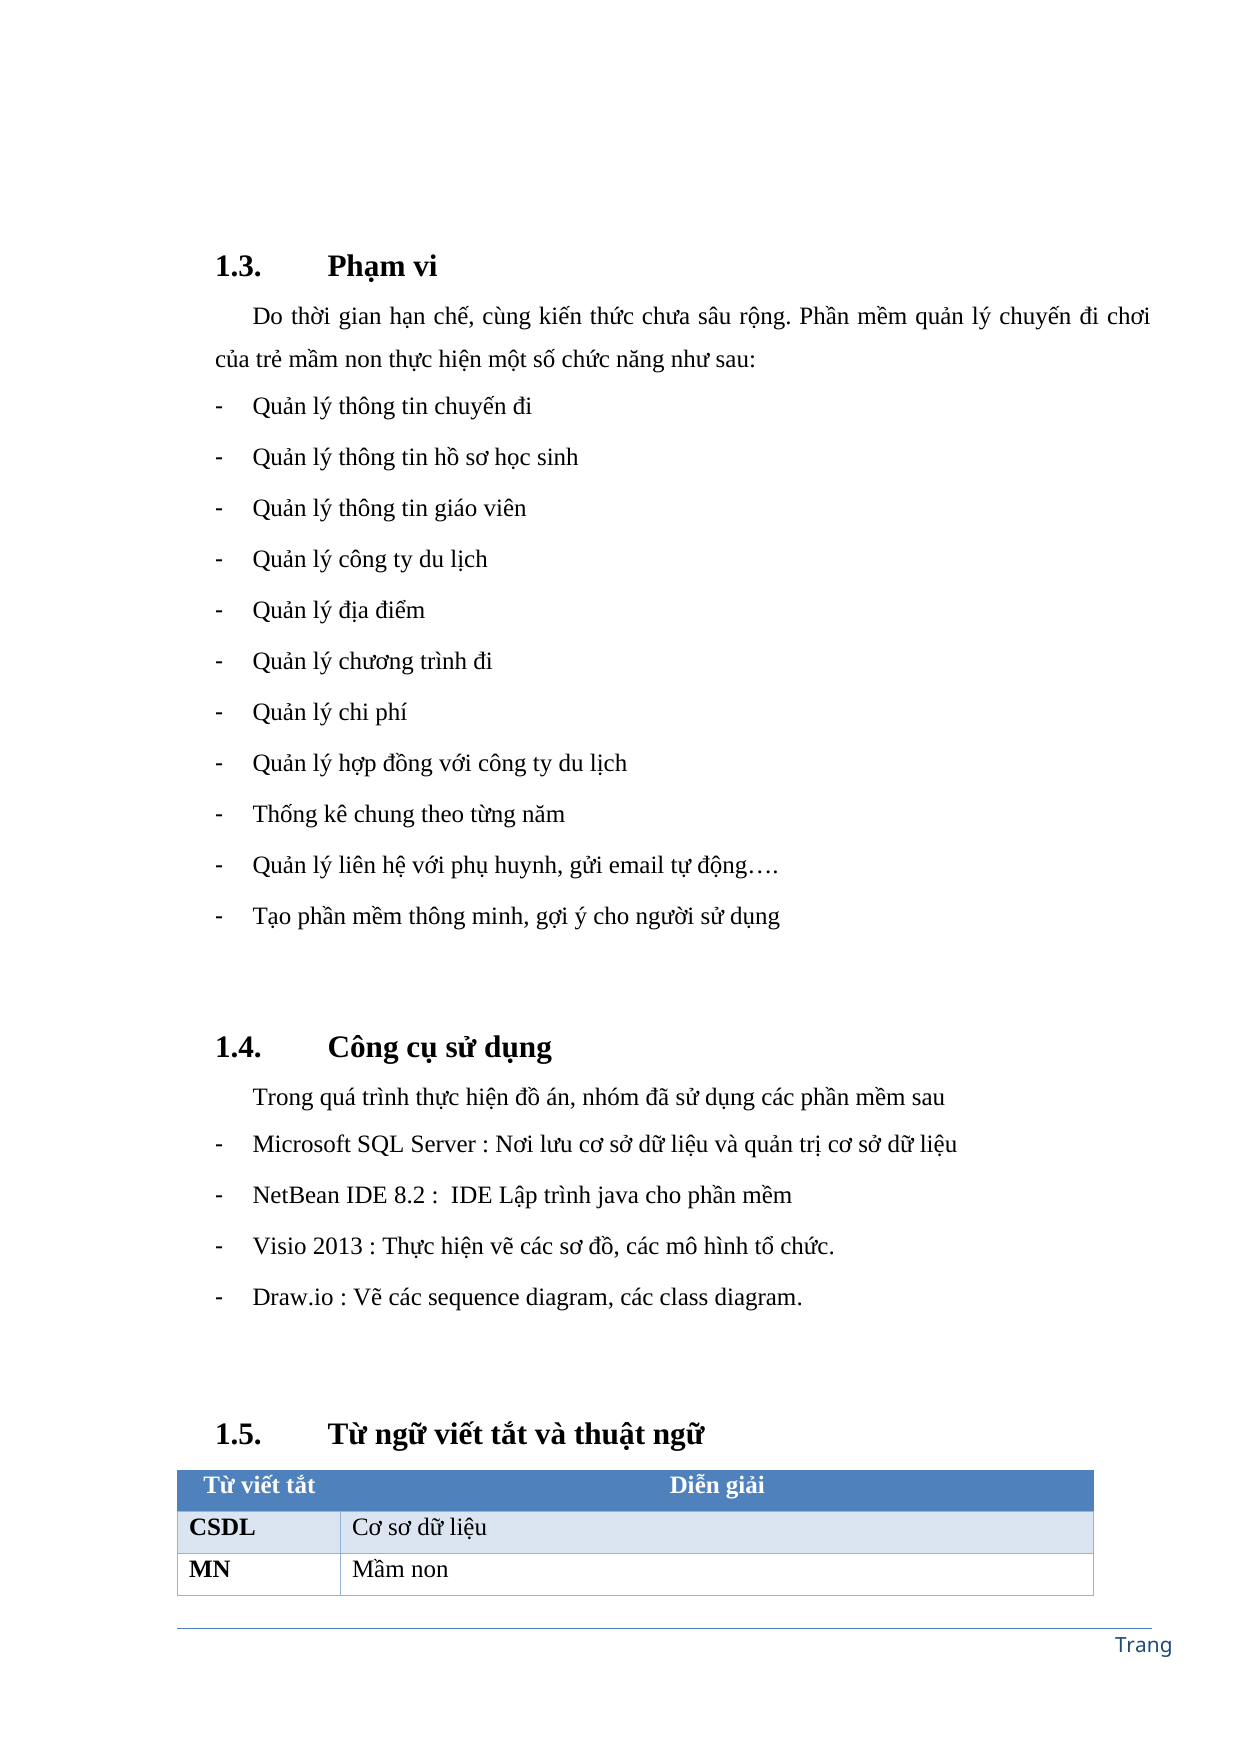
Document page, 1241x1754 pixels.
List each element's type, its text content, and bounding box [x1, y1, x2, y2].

table_header Diễn giải [341, 1471, 1093, 1511]
list Quản lý chương trình đi [215, 643, 1152, 677]
list Tạo phần mềm thông minh, gợi ý cho người sử dụng [215, 898, 1152, 932]
list Phạm vi [215, 247, 1152, 283]
list Quản lý chi phí [215, 694, 1152, 728]
list Từ ngữ viết tắt và thuật ngữ [215, 1416, 1152, 1452]
list Quản lý công ty du lịch [215, 541, 1152, 575]
list Quản lý địa điểm [215, 592, 1152, 626]
list Quản lý hợp đồng với công ty du lịch [215, 745, 1152, 779]
table_cell MN [178, 1554, 340, 1595]
table_cell CSDL [178, 1512, 340, 1553]
list Visio 2013 : Thực hiện vẽ các sơ đồ, các mô hình tổ chức. [215, 1227, 1152, 1261]
list Microsoft SQL Server : Nơi lưu cơ sở dữ liệu và quản trị cơ sở dữ liệu [215, 1125, 1152, 1159]
text Trong quá trình thực hiện đồ án, nhóm đã sử dụng các phần mềm sau [215, 1082, 1152, 1111]
list Thống kê chung theo từng năm [215, 796, 1152, 830]
table_header Từ viết tắt [178, 1471, 340, 1511]
list Draw.io : Vẽ các sequence diagram, các class diagram. [215, 1278, 1152, 1312]
list NetBean IDE 8.2 : IDE Lập trình java cho phần mềm [215, 1176, 1152, 1210]
table_cell Cơ sơ dữ liệu [341, 1512, 1093, 1553]
list Quản lý liên hệ với phụ huynh, gửi email tự động…. [215, 847, 1152, 881]
list Công cụ sử dụng [215, 1028, 1152, 1064]
list Quản lý thông tin hồ sơ học sinh [215, 439, 1152, 473]
list Quản lý thông tin chuyến đi [215, 388, 1152, 422]
text Do thời gian hạn chế, cùng kiến thức chưa sâu rộng. Phần mềm quản lý chuyến đi chơi của trẻ mầm non thực hiện một số chức năng như sau: [215, 301, 1152, 373]
list Quản lý thông tin giáo viên [215, 490, 1152, 524]
table_cell Mầm non [341, 1554, 1093, 1595]
